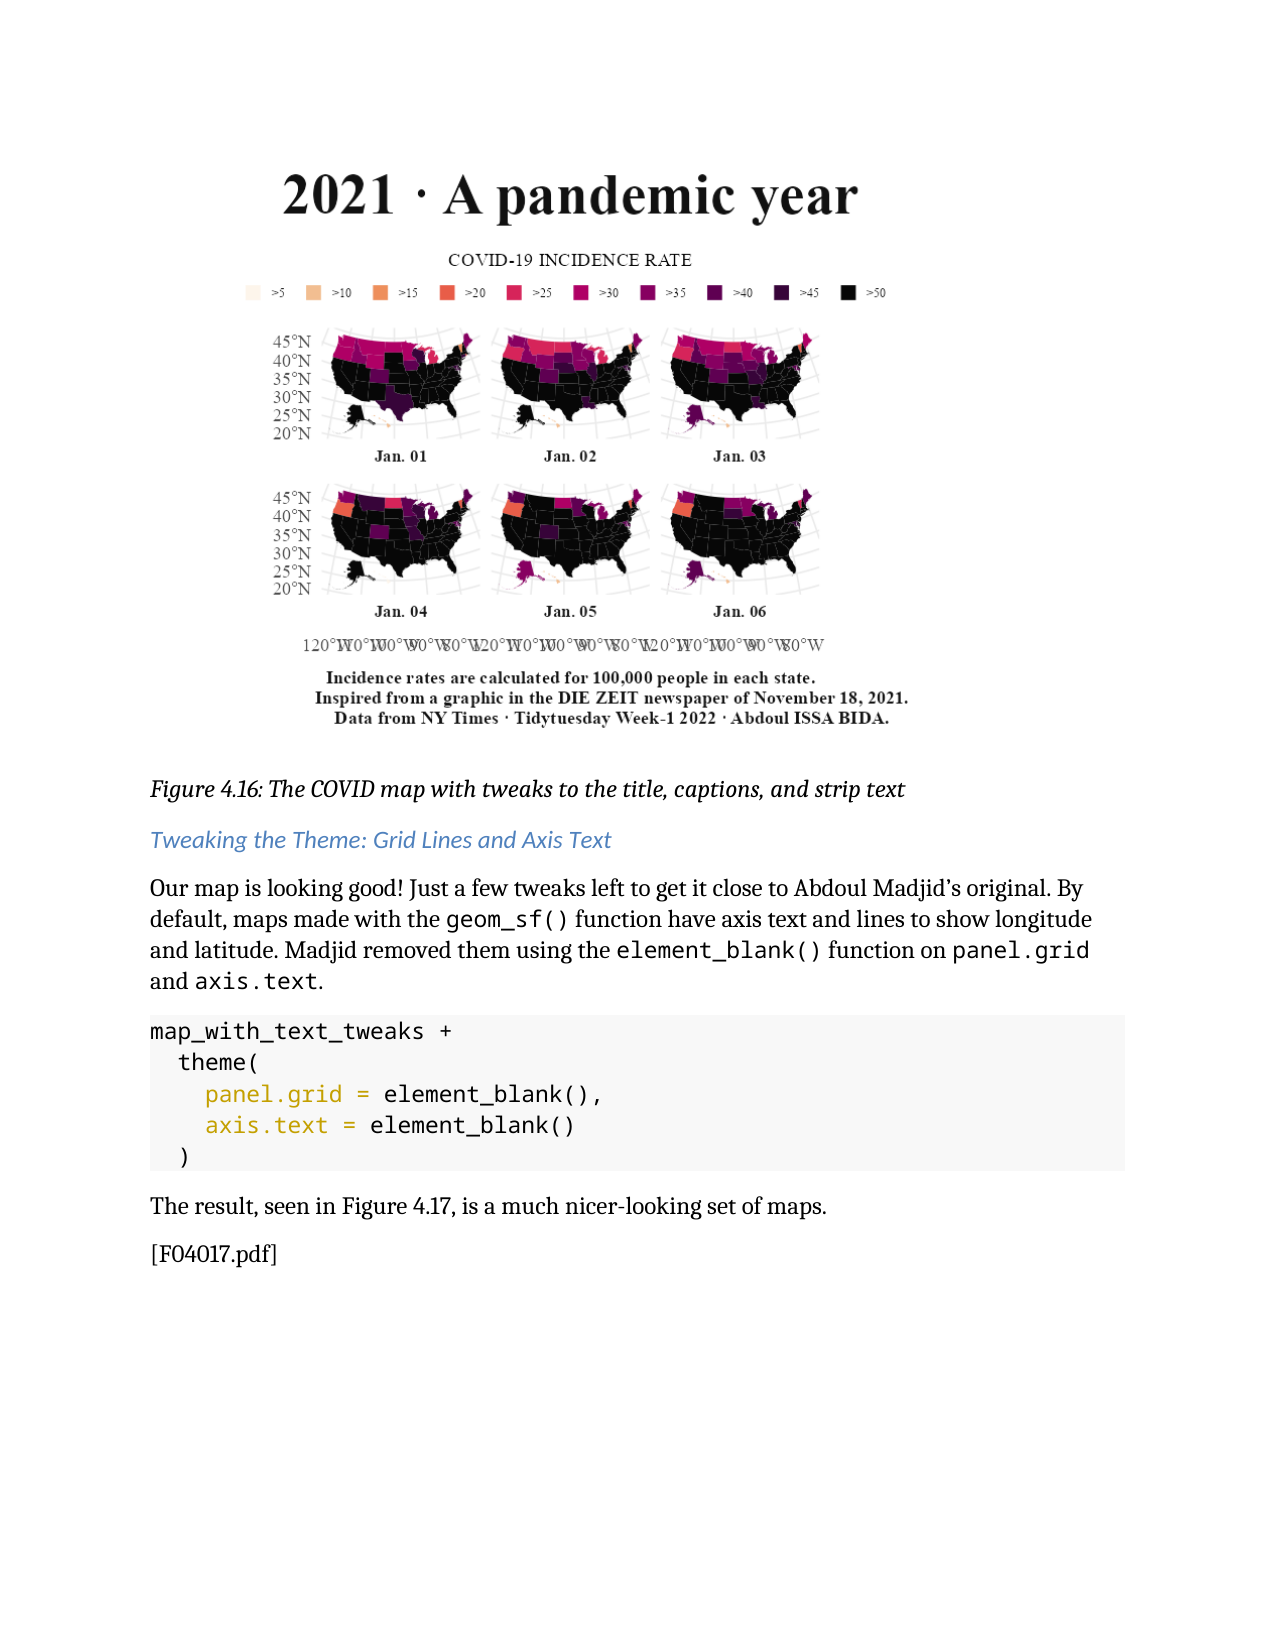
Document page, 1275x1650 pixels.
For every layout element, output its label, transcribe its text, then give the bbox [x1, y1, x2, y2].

text Figure 4.16: The COVID map with tweaks to the title, captions, and strip text [150, 775, 1125, 804]
text The result, seen in Figure 4.17, is a much nicer-looking set of maps. [150, 1192, 1125, 1221]
picture [168, 150, 924, 754]
text [F04017.pdf] [150, 1239, 1125, 1268]
subtitle Tweaking the Theme: Grid Lines and Axis Text [150, 824, 1125, 855]
text map_with_text_tweaks + theme( panel.grid = element_blank(), axis.text = element_blank() ) [150, 1015, 1125, 1171]
text Our map is looking good! Just a few tweaks left to get it close to Abdoul Madjid’s original. By default, maps made with the geom_sf() function have axis text and lines to show longitude and latitude. Madjid removed them using the element_blank() function on panel.grid and axis.text. [150, 874, 1125, 996]
